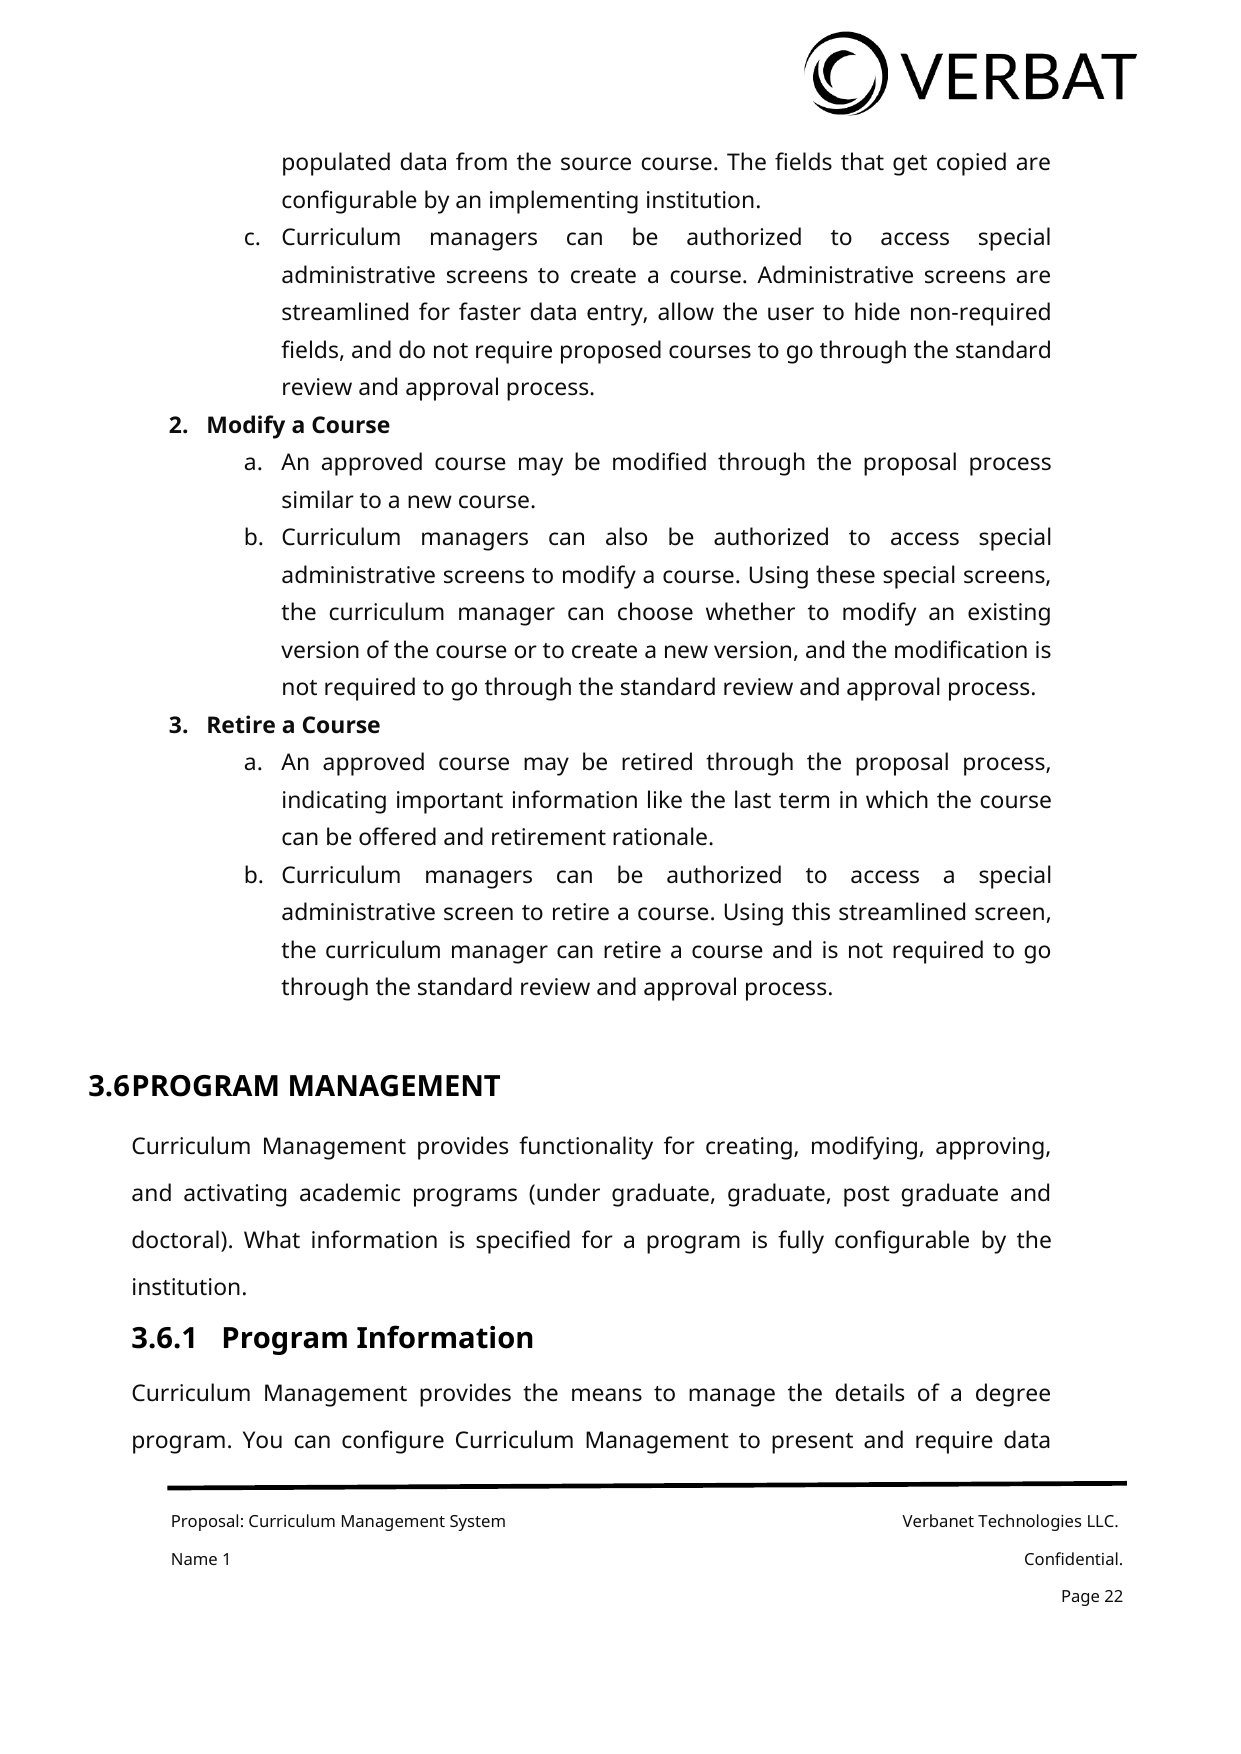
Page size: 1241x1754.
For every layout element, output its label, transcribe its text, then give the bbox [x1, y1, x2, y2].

list Curriculum managers can also be authorized to access special administrative screens to modify a course. Using these special screens, the curriculum manager can choose whether to modify an existing version of the course or to create a new version, and the modification is not required to go through the standard review and approval process. [244, 516, 1053, 703]
subtitle PROGRAM MANAGEMENT [88, 1066, 1053, 1105]
list An approved course may be retired through the proposal process, indicating important information like the last term in which the course can be offered and retirement rationale. [244, 741, 1053, 853]
list Retire a Course [169, 703, 1053, 741]
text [131, 1377, 1053, 1455]
subtitle Program Information [131, 1318, 1053, 1357]
list An approved course may be modified through the proposal process similar to a new course. [244, 441, 1053, 516]
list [244, 141, 1053, 216]
text Curriculum Management provides functionality for creating, modifying, approving, and activating academic programs (under graduate, graduate, post graduate and doctoral). What information is specified for a program is fully configurable by the institution. [131, 1130, 1053, 1302]
picture [800, 27, 1138, 116]
list Modify a Course [169, 403, 1053, 441]
list Curriculum managers can be authorized to access a special administrative screen to retire a course. Using this streamlined screen, the curriculum manager can retire a course and is not required to go through the standard review and approval process. [244, 853, 1053, 1003]
list Curriculum managers can be authorized to access special administrative screens to create a course. Administrative screens are streamlined for faster data entry, allow the user to hide non-required fields, and do not require proposed courses to go through the standard review and approval process. [244, 216, 1053, 403]
